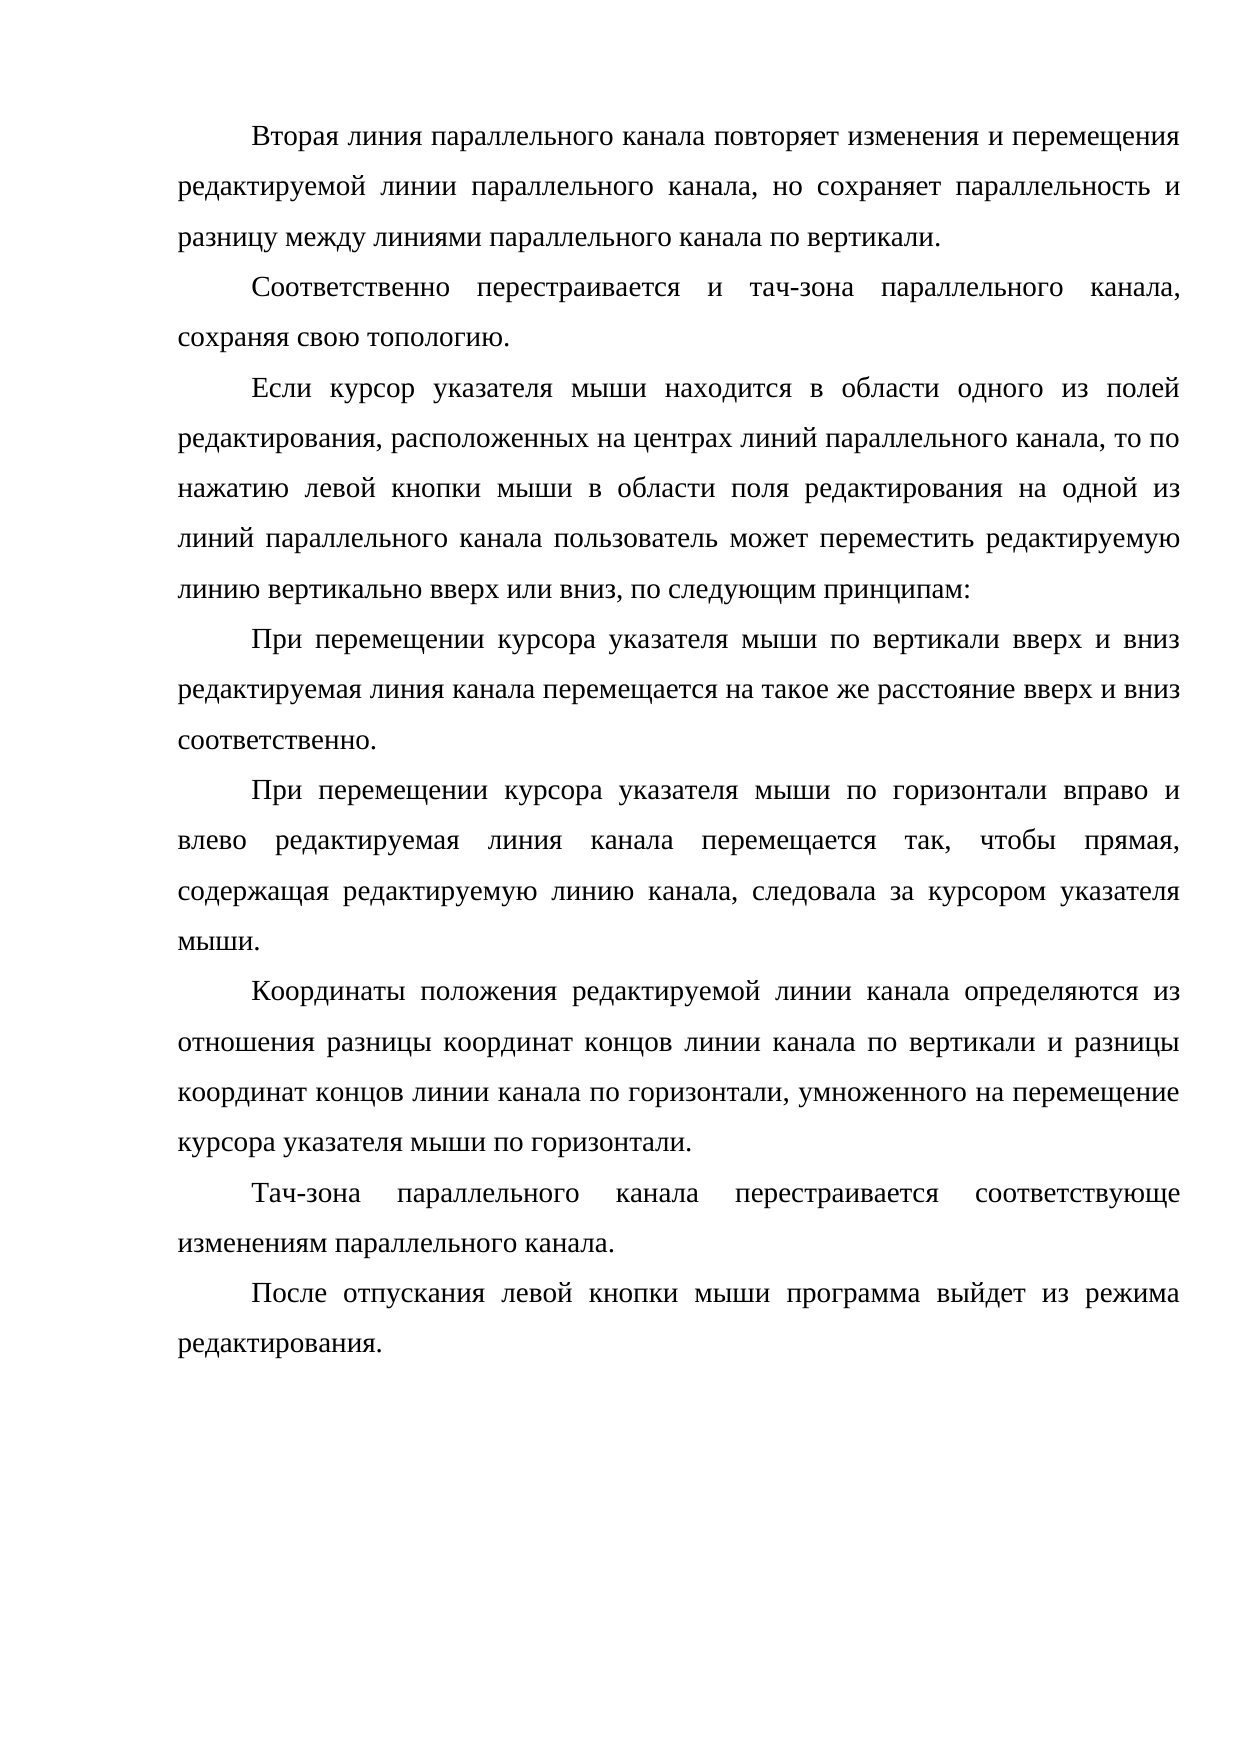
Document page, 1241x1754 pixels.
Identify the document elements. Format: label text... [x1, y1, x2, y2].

text При перемещении курсора указателя мыши по горизонтали вправо и влево редактируемая линия канала перемещается так, чтобы прямая, содержащая редактируемую линию канала, следовала за курсором указателя мыши. [177, 772, 1181, 957]
text Соответственно перестраивается и тач-зона параллельного канала, сохраняя свою топологию. [177, 269, 1181, 353]
text После отпускания левой кнопки мыши программа выйдет из режима редактирования. [177, 1275, 1181, 1359]
text При перемещении курсора указателя мыши по вертикали вверх и вниз редактируемая линия канала перемещается на такое же расстояние вверх и вниз соответственно. [177, 621, 1181, 755]
text Координаты положения редактируемой линии канала определяются из отношения разницы координат концов линии канала по вертикали и разницы координат концов линии канала по горизонтали, умноженного на перемещение курсора указателя мыши по горизонтали. [177, 973, 1181, 1158]
text Вторая линия параллельного канала повторяет изменения и перемещения редактируемой линии параллельного канала, но сохраняет параллельность и разницу между линиями параллельного канала по вертикали. [177, 118, 1181, 252]
text Если курсор указателя мыши находится в области одного из полей редактирования, расположенных на центрах линий параллельного канала, то по нажатию левой кнопки мыши в области поля редактирования на одной из линий параллельного канала пользователь может переместить редактируемую линию вертикально вверх или вниз, по следующим принципам: [177, 370, 1181, 604]
text Тач-зона параллельного канала перестраивается соответствующе изменениям параллельного канала. [177, 1175, 1181, 1258]
